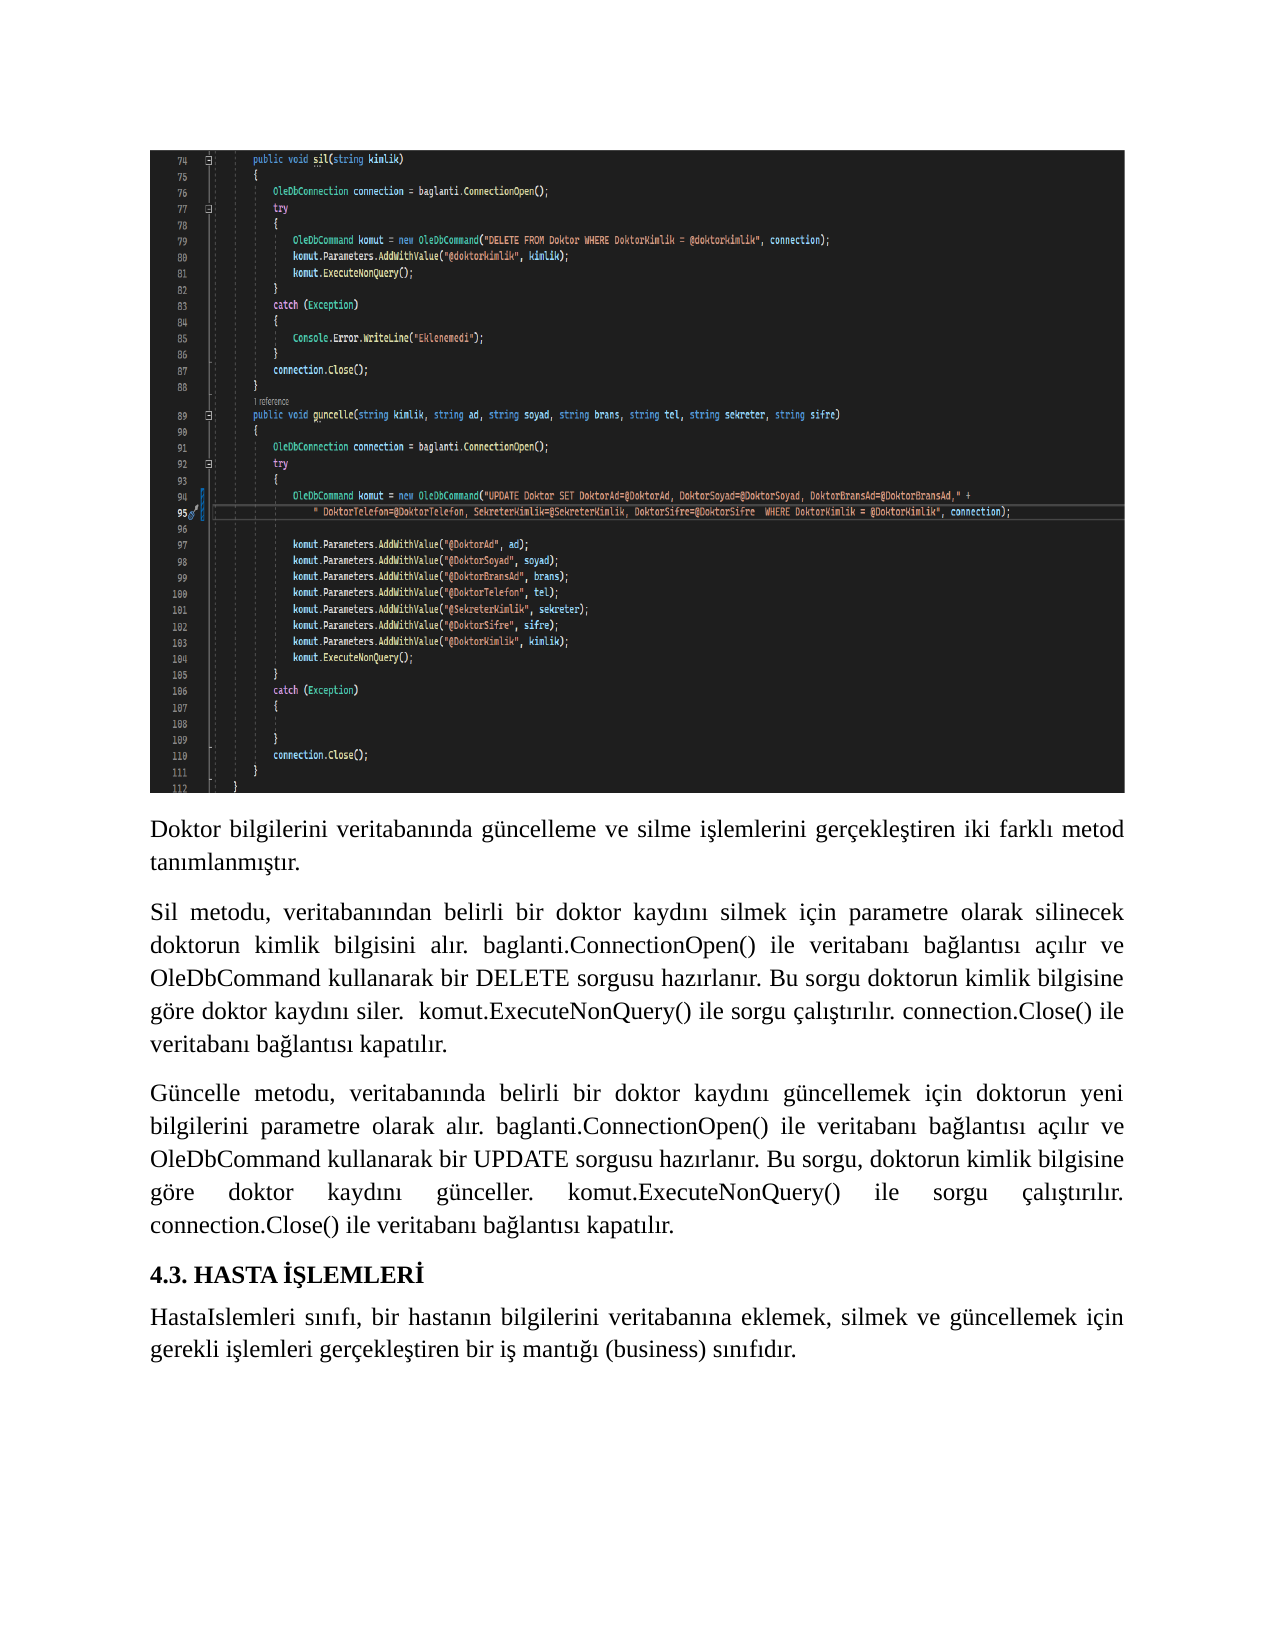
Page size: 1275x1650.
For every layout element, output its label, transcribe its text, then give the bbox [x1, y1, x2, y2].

text Sil metodu, veritabanından belirli bir doktor kaydını silmek için parametre olarak silinecek doktorun kimlik bilgisini alır. baglanti.ConnectionOpen() ile veritabanı bağlantısı açılır ve OleDbCommand kullanarak bir DELETE sorgusu hazırlanır. Bu sorgu doktorun kimlik bilgisine göre doktor kaydını siler. komut.ExecuteNonQuery() ile sorgu çalıştırılır. connection.Close() ile veritabanı bağlantısı kapatılır. [150, 897, 1125, 1057]
text Güncelle metodu, veritabanında belirli bir doktor kaydını güncellemek için doktorun yeni bilgilerini parametre olarak alır. baglanti.ConnectionOpen() ile veritabanı bağlantısı açılır ve OleDbCommand kullanarak bir UPDATE sorgusu hazırlanır. Bu sorgu, doktorun kimlik bilgisine göre doktor kaydını günceller. komut.ExecuteNonQuery() ile sorgu çalıştırılır. connection.Close() ile veritabanı bağlantısı kapatılır. [150, 1078, 1125, 1239]
subtitle 4.3. HASTA İŞLEMLERİ [150, 1260, 1125, 1289]
text HastaIslemleri sınıfı, bir hastanın bilgilerini veritabanına eklemek, silmek ve güncellemek için gerekli işlemleri gerçekleştiren bir iş mantığı (business) sınıfıdır. [150, 1302, 1125, 1363]
picture [150, 150, 1125, 793]
text Doktor bilgilerini veritabanında güncelleme ve silme işlemlerini gerçekleştiren iki farklı metod tanımlanmıştır. [150, 814, 1125, 876]
